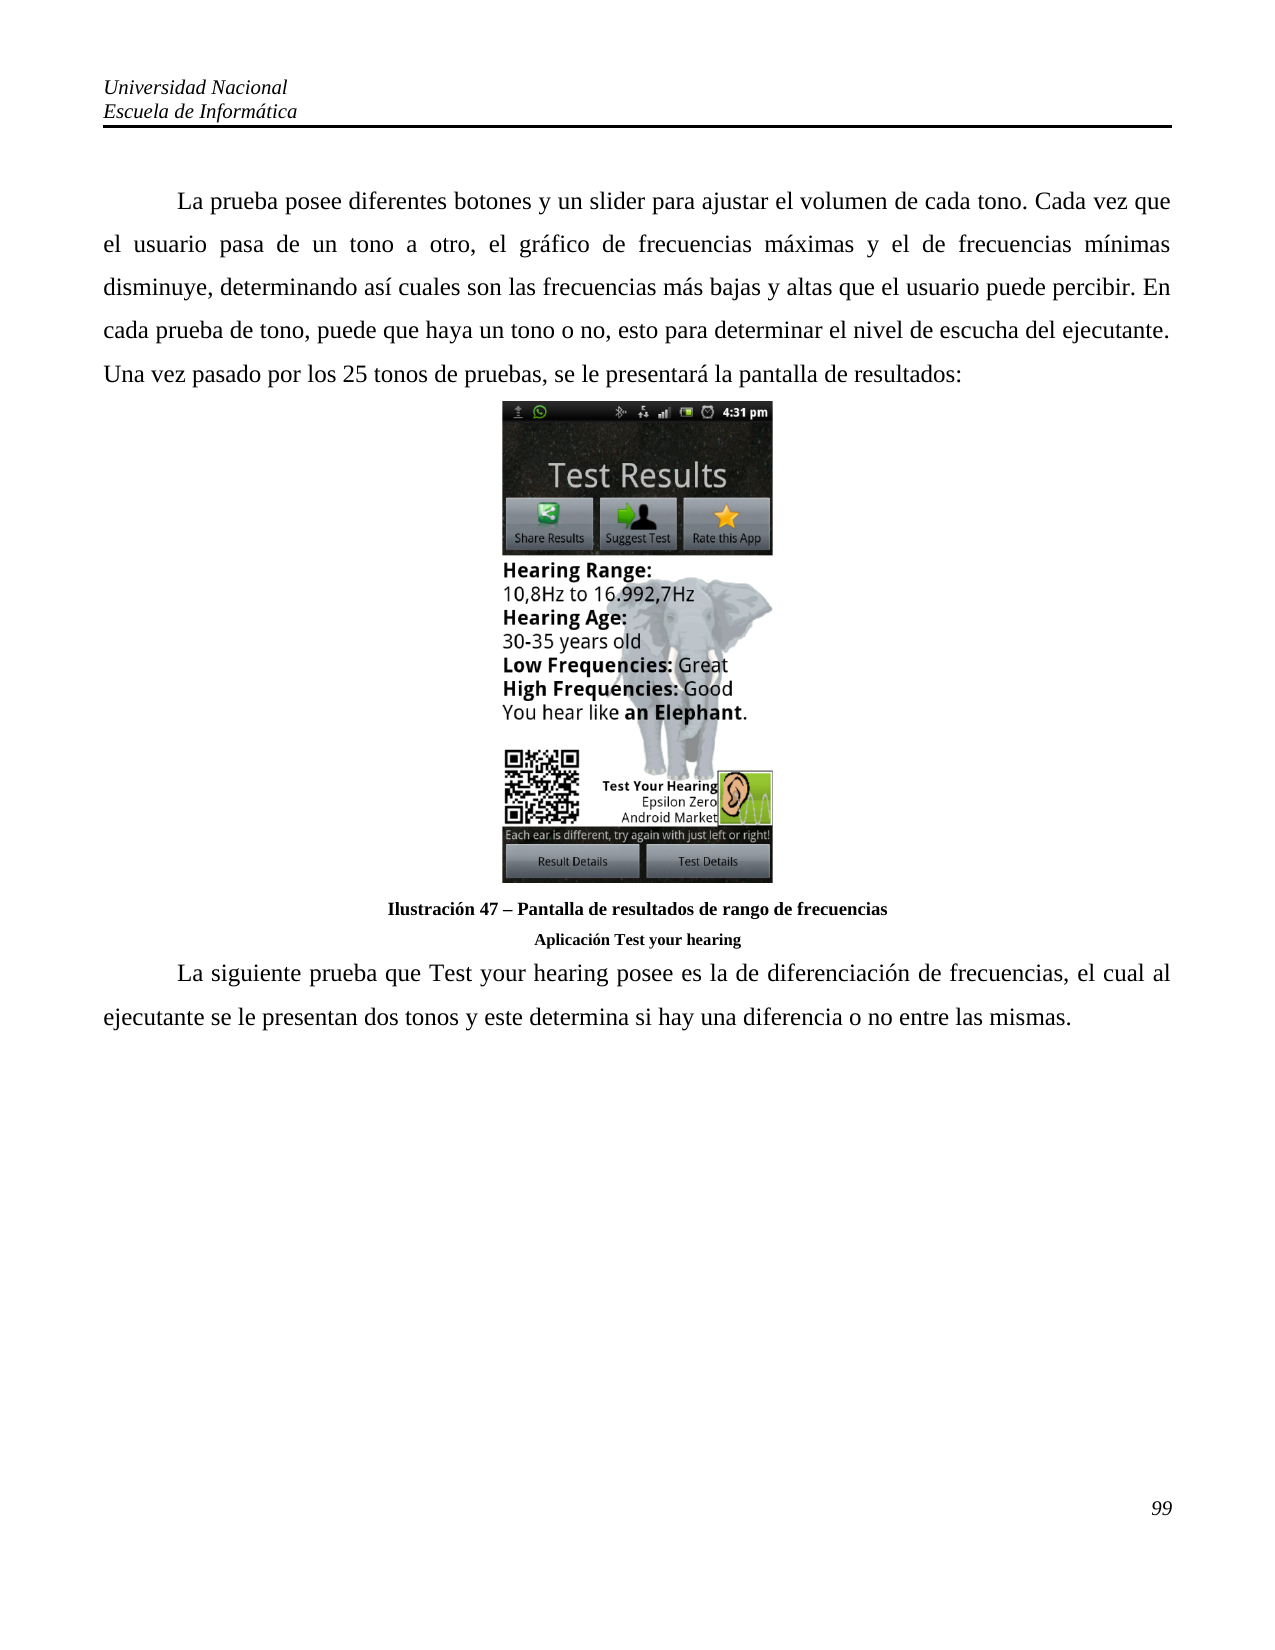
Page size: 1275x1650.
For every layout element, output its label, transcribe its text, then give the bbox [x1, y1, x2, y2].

picture [502, 401, 773, 883]
text La siguiente prueba que Test your hearing posee es la de diferenciación de frecuencias, el cual al ejecutante se le presentan dos tonos y este determina si hay una diferencia o no entre las mismas. [103, 958, 1172, 1030]
text La prueba posee diferentes botones y un slider para ajustar el volumen de cada tono. Cada vez que el usuario pasa de un tono a otro, el gráfico de frecuencias máximas y el de frecuencias mínimas disminuye, determinando así cuales son las frecuencias más bajas y altas que el usuario puede percibir. En cada prueba de tono, puede que haya un tono o no, esto para determinar el nivel de escucha del ejecutante. Una vez pasado por los 25 tonos de pruebas, se le presentará la pantalla de resultados: [103, 186, 1172, 387]
text Aplicación Test your hearing [103, 930, 1172, 949]
